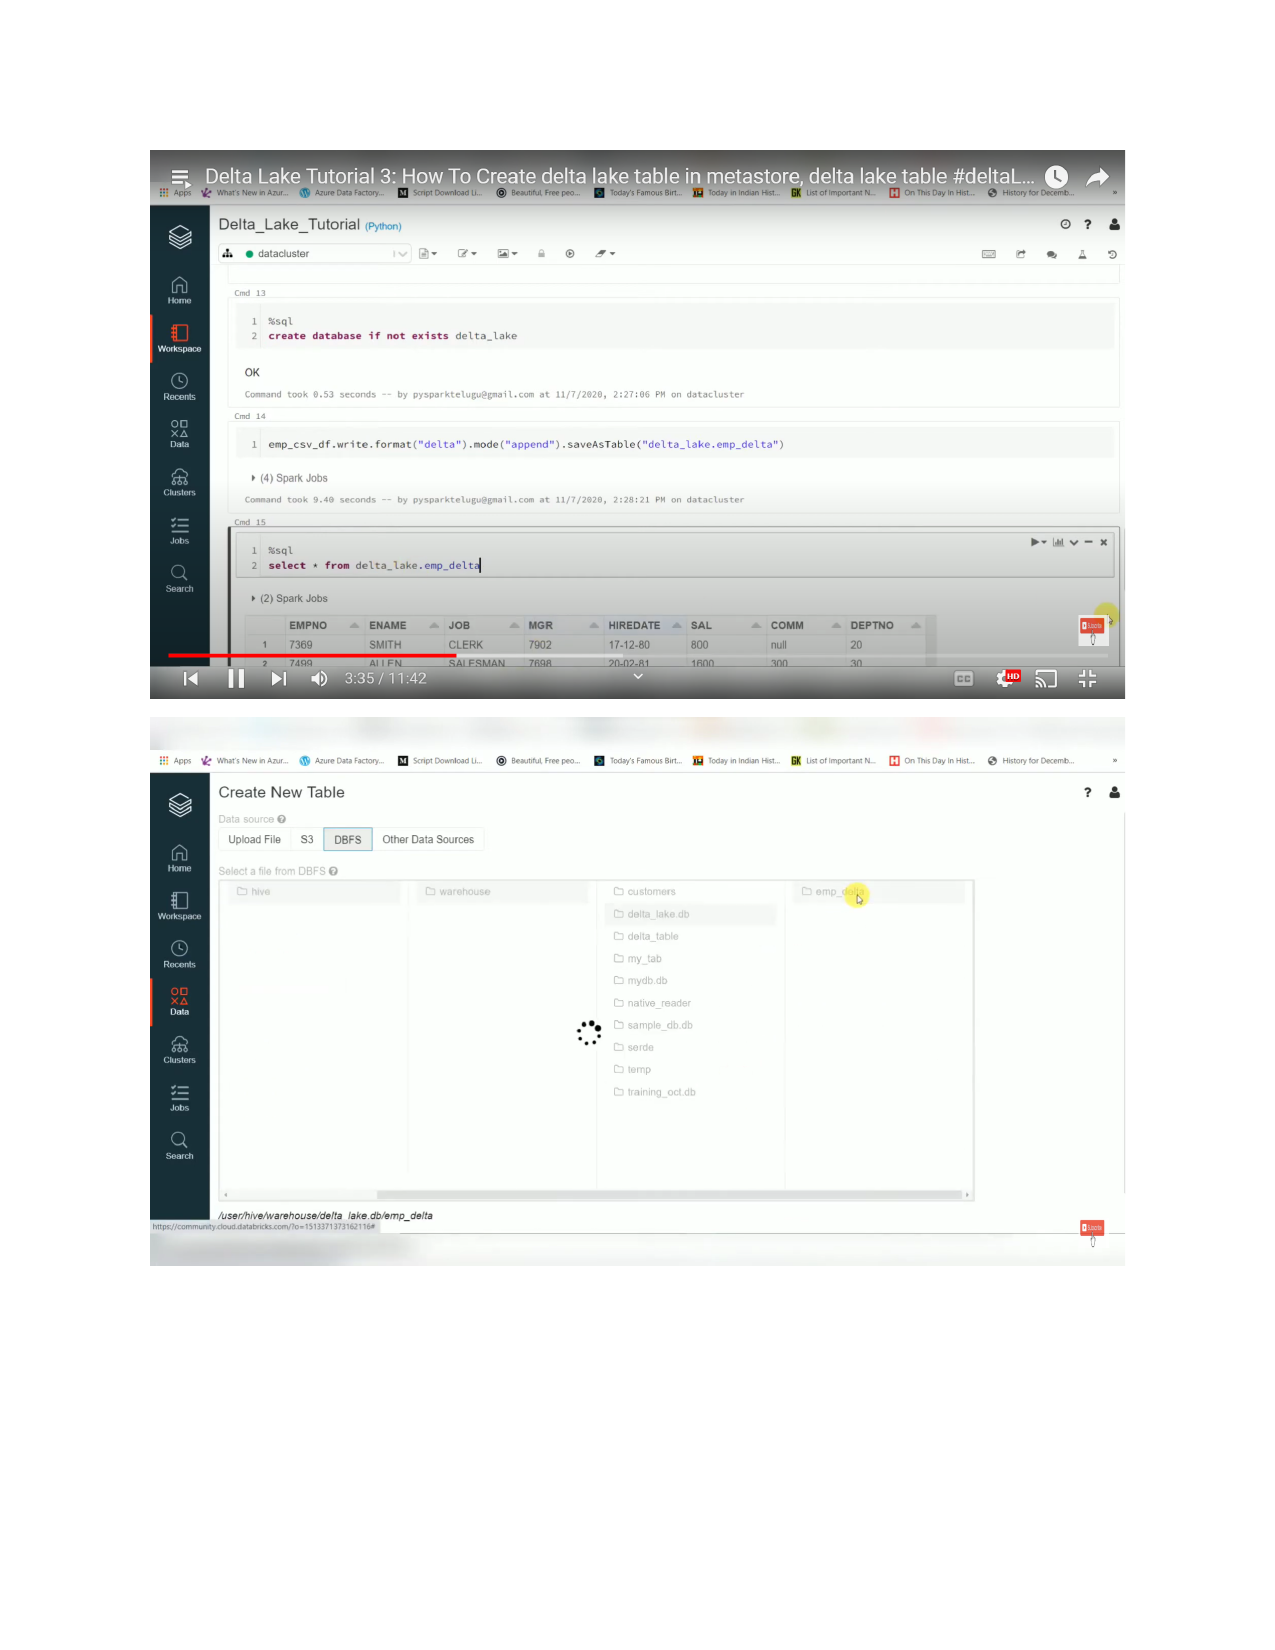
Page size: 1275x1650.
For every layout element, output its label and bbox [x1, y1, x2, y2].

picture [150, 150, 1125, 699]
picture [150, 717, 1125, 1266]
